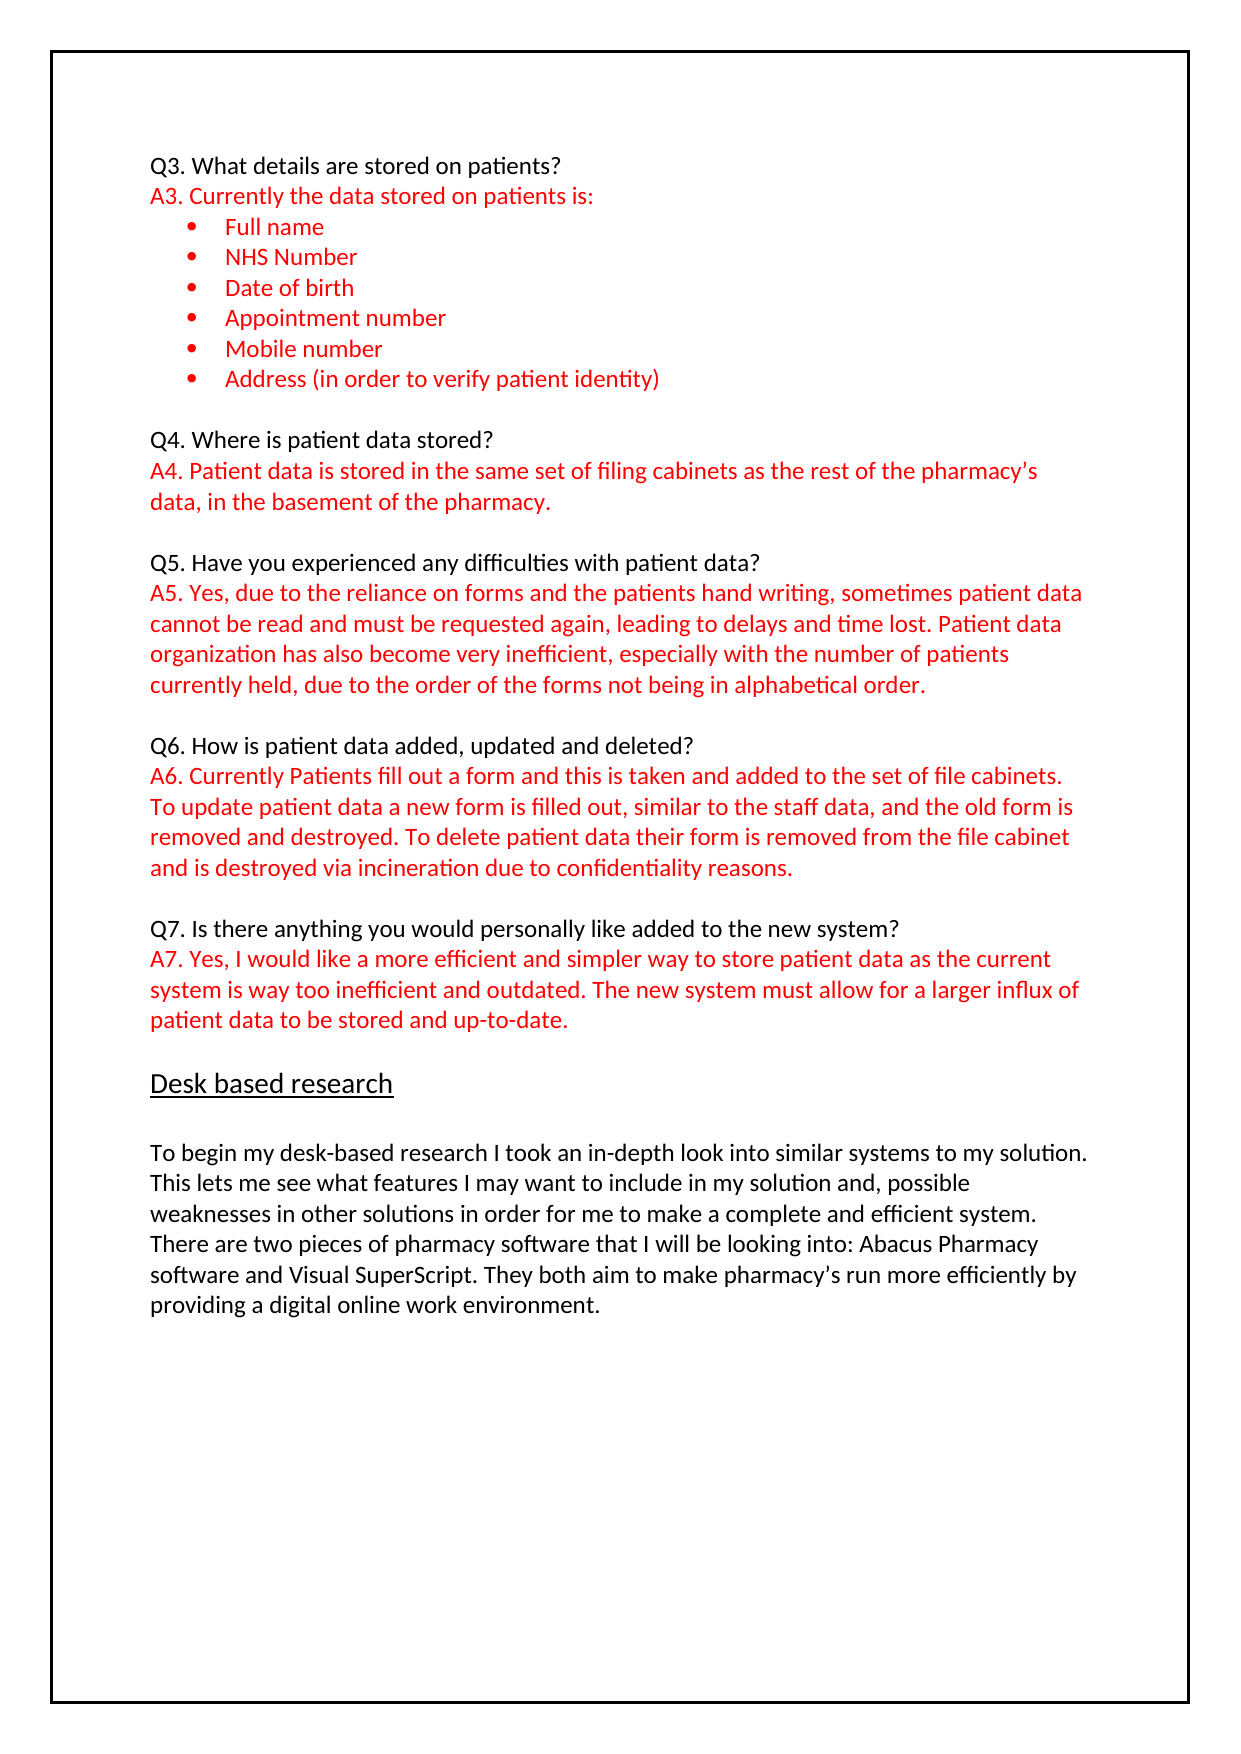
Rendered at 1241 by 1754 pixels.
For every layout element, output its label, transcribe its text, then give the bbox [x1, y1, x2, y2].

text Q4. Where is patient data stored? [150, 425, 1090, 455]
list Address (in order to verify patient identity) [187, 364, 1090, 394]
list Appointment number [187, 303, 1090, 333]
list Full name [187, 211, 1090, 242]
text A5. Yes, due to the reliance on forms and the patients hand writing, sometimes patient data cannot be read and must be requested again, leading to delays and time lost. Patient data organization has also become very inefficient, especially with the number of patients currently held, due to the order of the forms not being in alphabetical order. [150, 577, 1090, 699]
text A4. Patient data is stored in the same set of filing cabinets as the rest of the pharmacy’s data, in the basement of the pharmacy. [150, 455, 1090, 516]
text Q6. How is patient data added, updated and deleted? [150, 730, 1090, 760]
list NHS Number [187, 242, 1090, 272]
list Date of birth [187, 272, 1090, 303]
text Q7. Is there anything you would personally like added to the new system? [150, 913, 1090, 943]
list Mobile number [187, 333, 1090, 364]
text Desk based research [150, 1066, 1090, 1101]
text To begin my desk-based research I took an in-depth look into similar systems to my solution. This lets me see what features I may want to include in my solution and, possible weaknesses in other solutions in order for me to make a complete and efficient system. There are two pieces of pharmacy software that I will be looking into: Abacus Pharmacy software and Visual SuperScript. They both aim to make pharmacy’s run more efficiently by providing a digital online work environment. [150, 1137, 1090, 1320]
text Q5. Have you experienced any difficulties with patient data? [150, 547, 1090, 577]
text A7. Yes, I would like a more efficient and simpler way to store patient data as the current system is way too inefficient and outdated. The new system must allow for a larger influx of patient data to be stored and up-to-date. [150, 943, 1090, 1035]
text A3. Currently the data stored on patients is: [150, 181, 1090, 211]
text Q3. What details are stored on patients? [150, 150, 1090, 181]
text A6. Currently Patients fill out a form and this is taken and added to the set of file cabinets. To update patient data a new form is filled out, similar to the staff data, and the old form is removed and destroyed. To delete patient data their form is removed from the file cabinet and is destroyed via incineration due to confidentiality reasons. [150, 760, 1090, 882]
